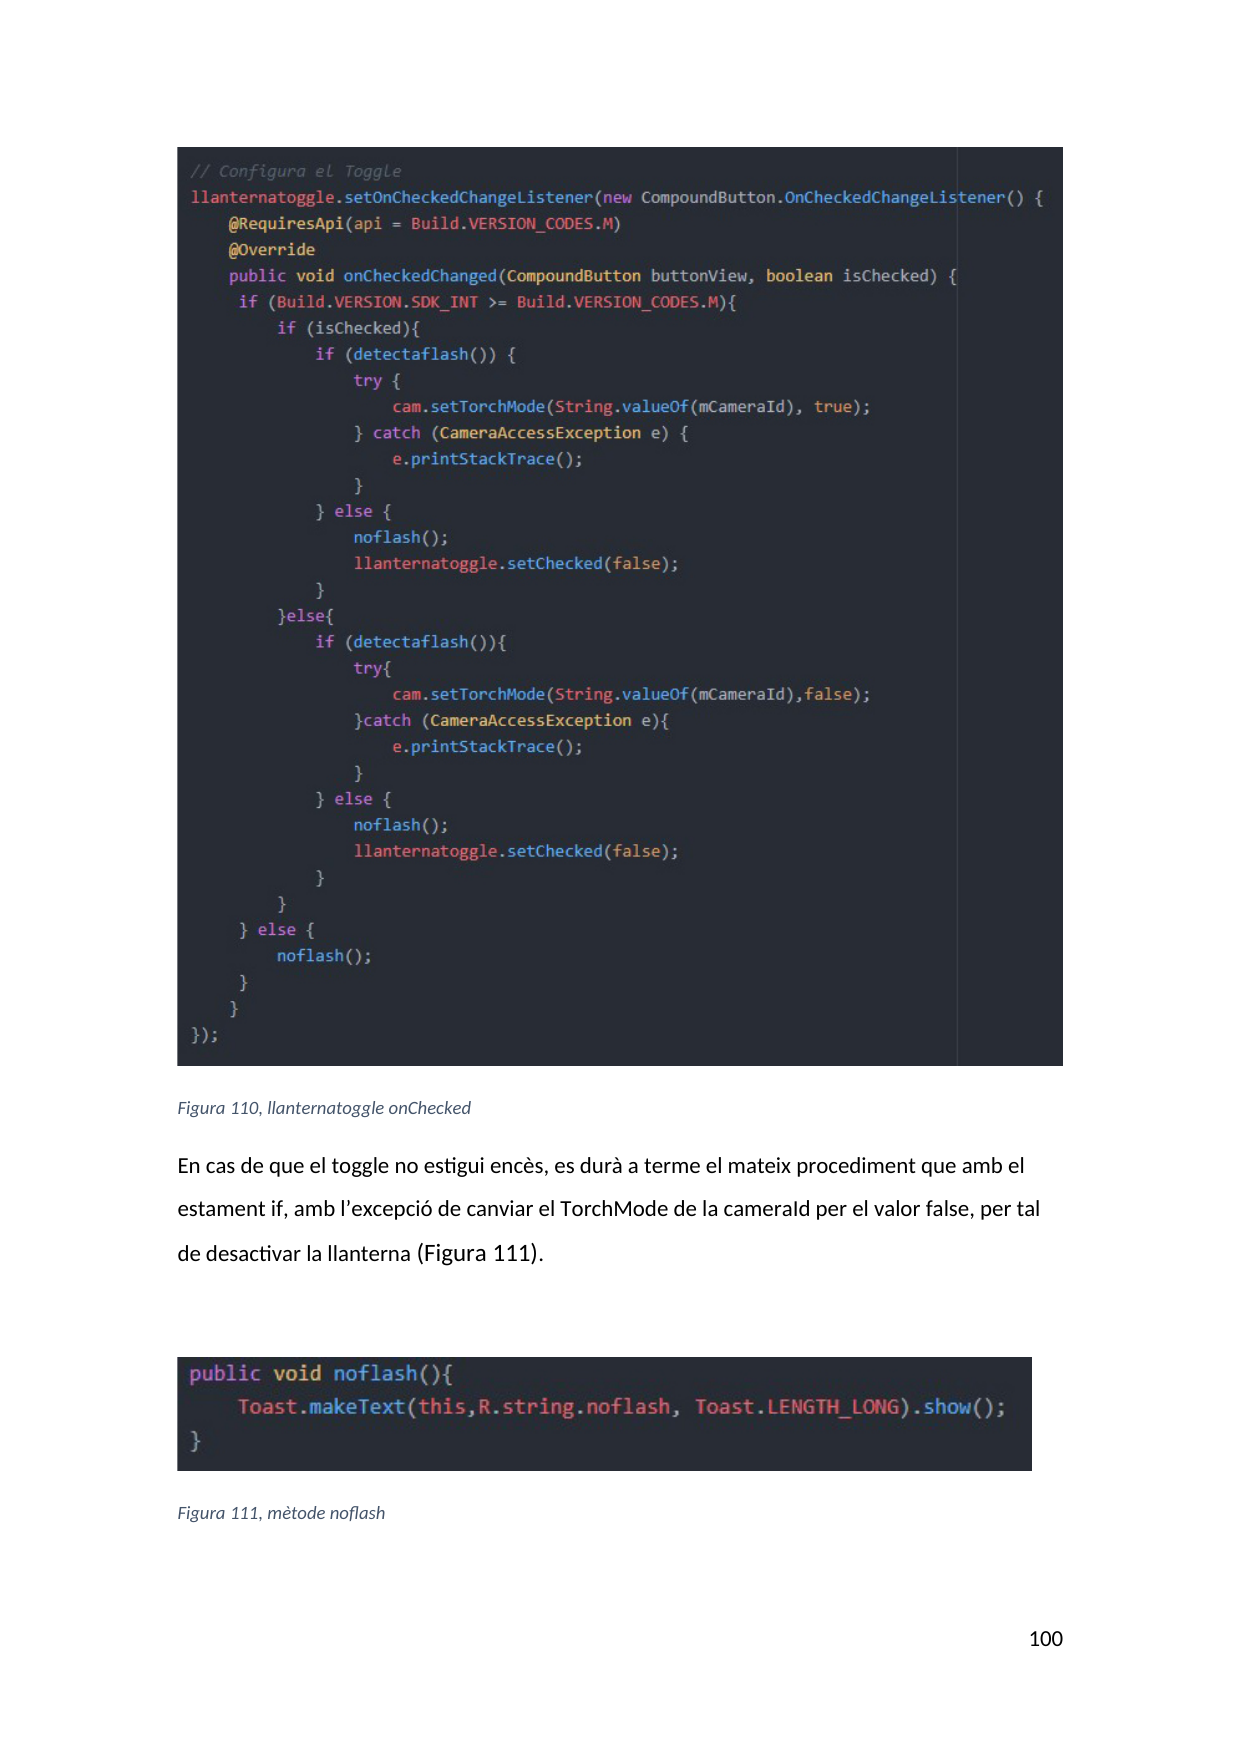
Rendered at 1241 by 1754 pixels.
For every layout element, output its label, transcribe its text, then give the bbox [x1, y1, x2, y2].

text Figura 110, llanternatoggle onChecked [177, 1096, 1063, 1119]
text En cas de que el toggle no estigui encès, es durà a terme el mateix procediment que amb el estament if, amb l’excepció de canviar el TorchMode de la cameraId per el valor false, per tal de desactivar la llanterna (Figura 111). [177, 1152, 1063, 1267]
picture [177, 147, 1063, 1066]
picture [177, 1357, 1032, 1471]
text Figura 111, mètode noflash [177, 1501, 1063, 1524]
